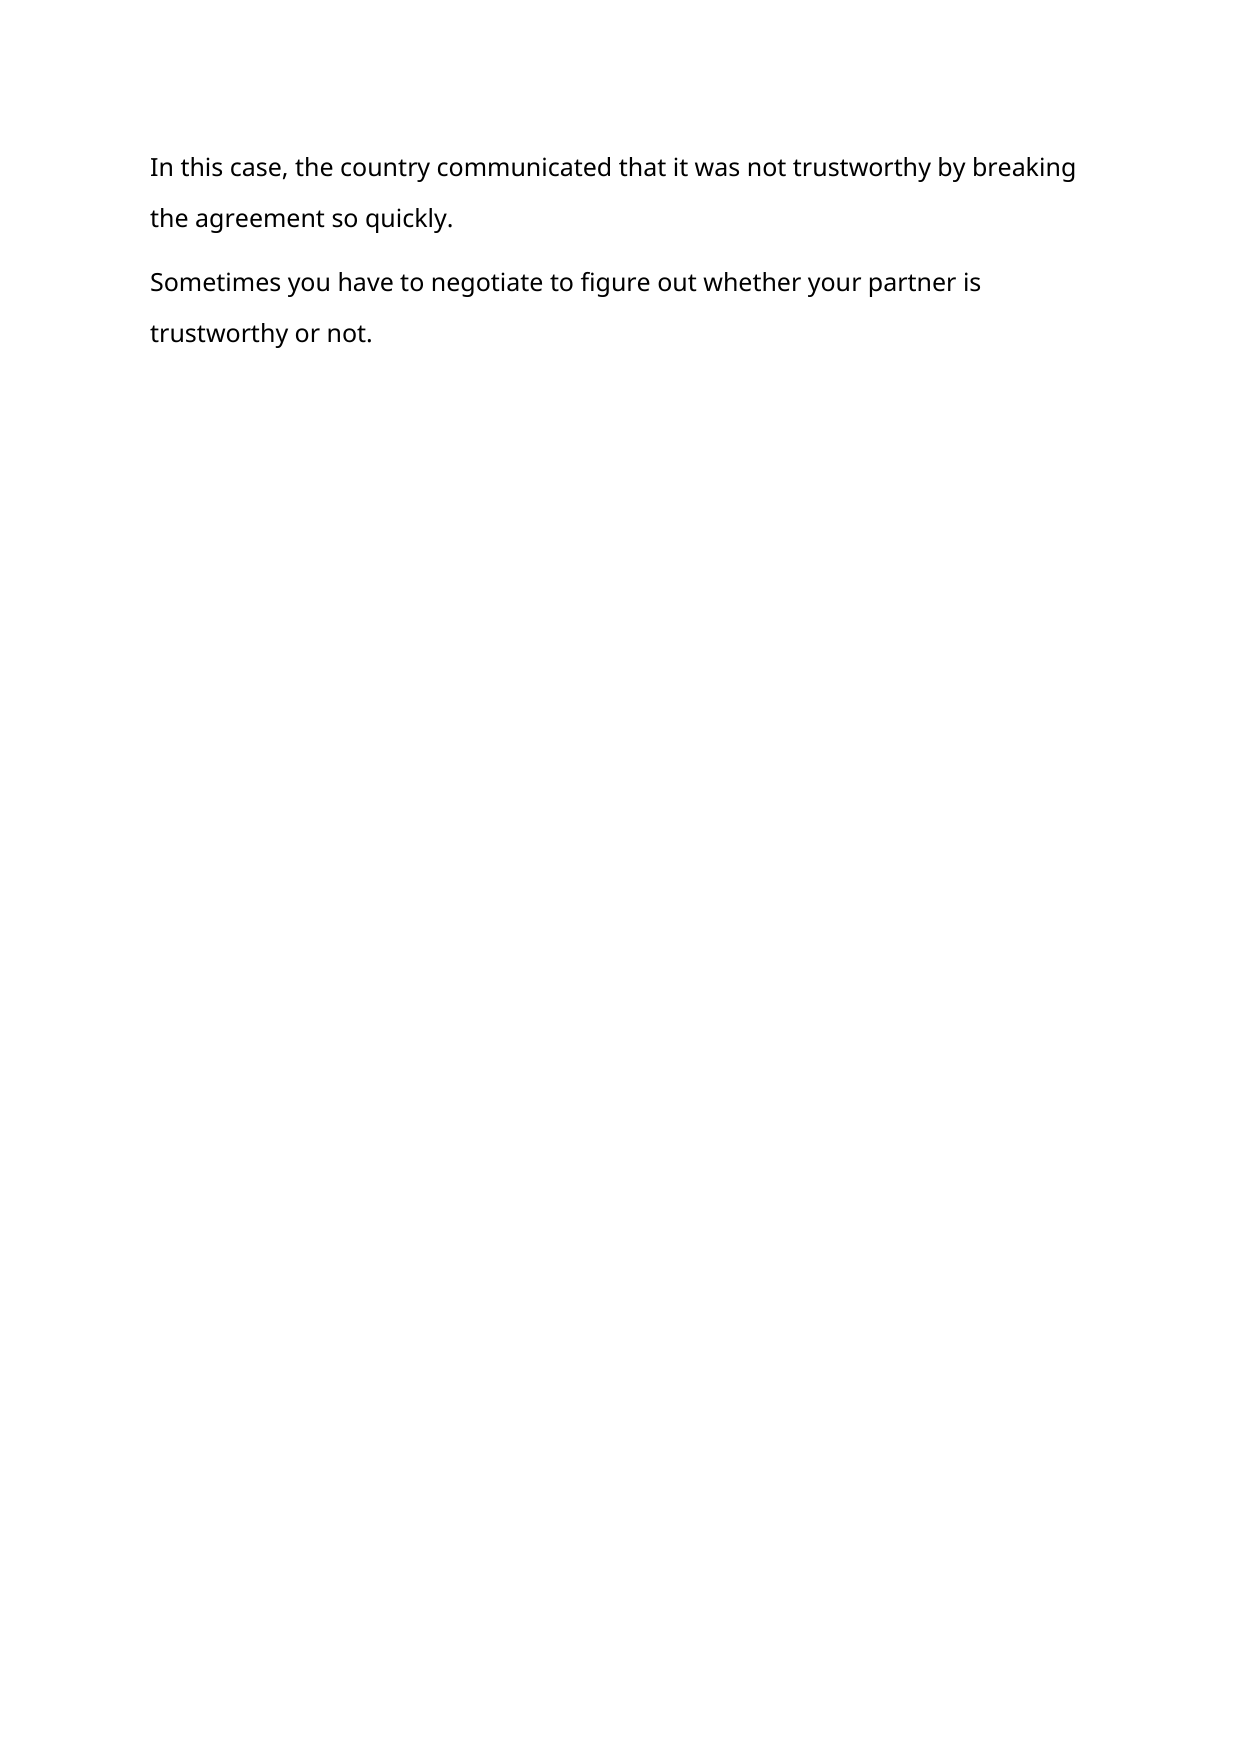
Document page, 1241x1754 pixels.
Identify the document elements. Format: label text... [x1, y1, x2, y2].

text Sometimes you have to negotiate to figure out whether your partner is trustworthy or not. [150, 264, 1090, 350]
text In this case, the country communicated that it was not trustworthy by breaking the agreement so quickly. [150, 150, 1090, 235]
